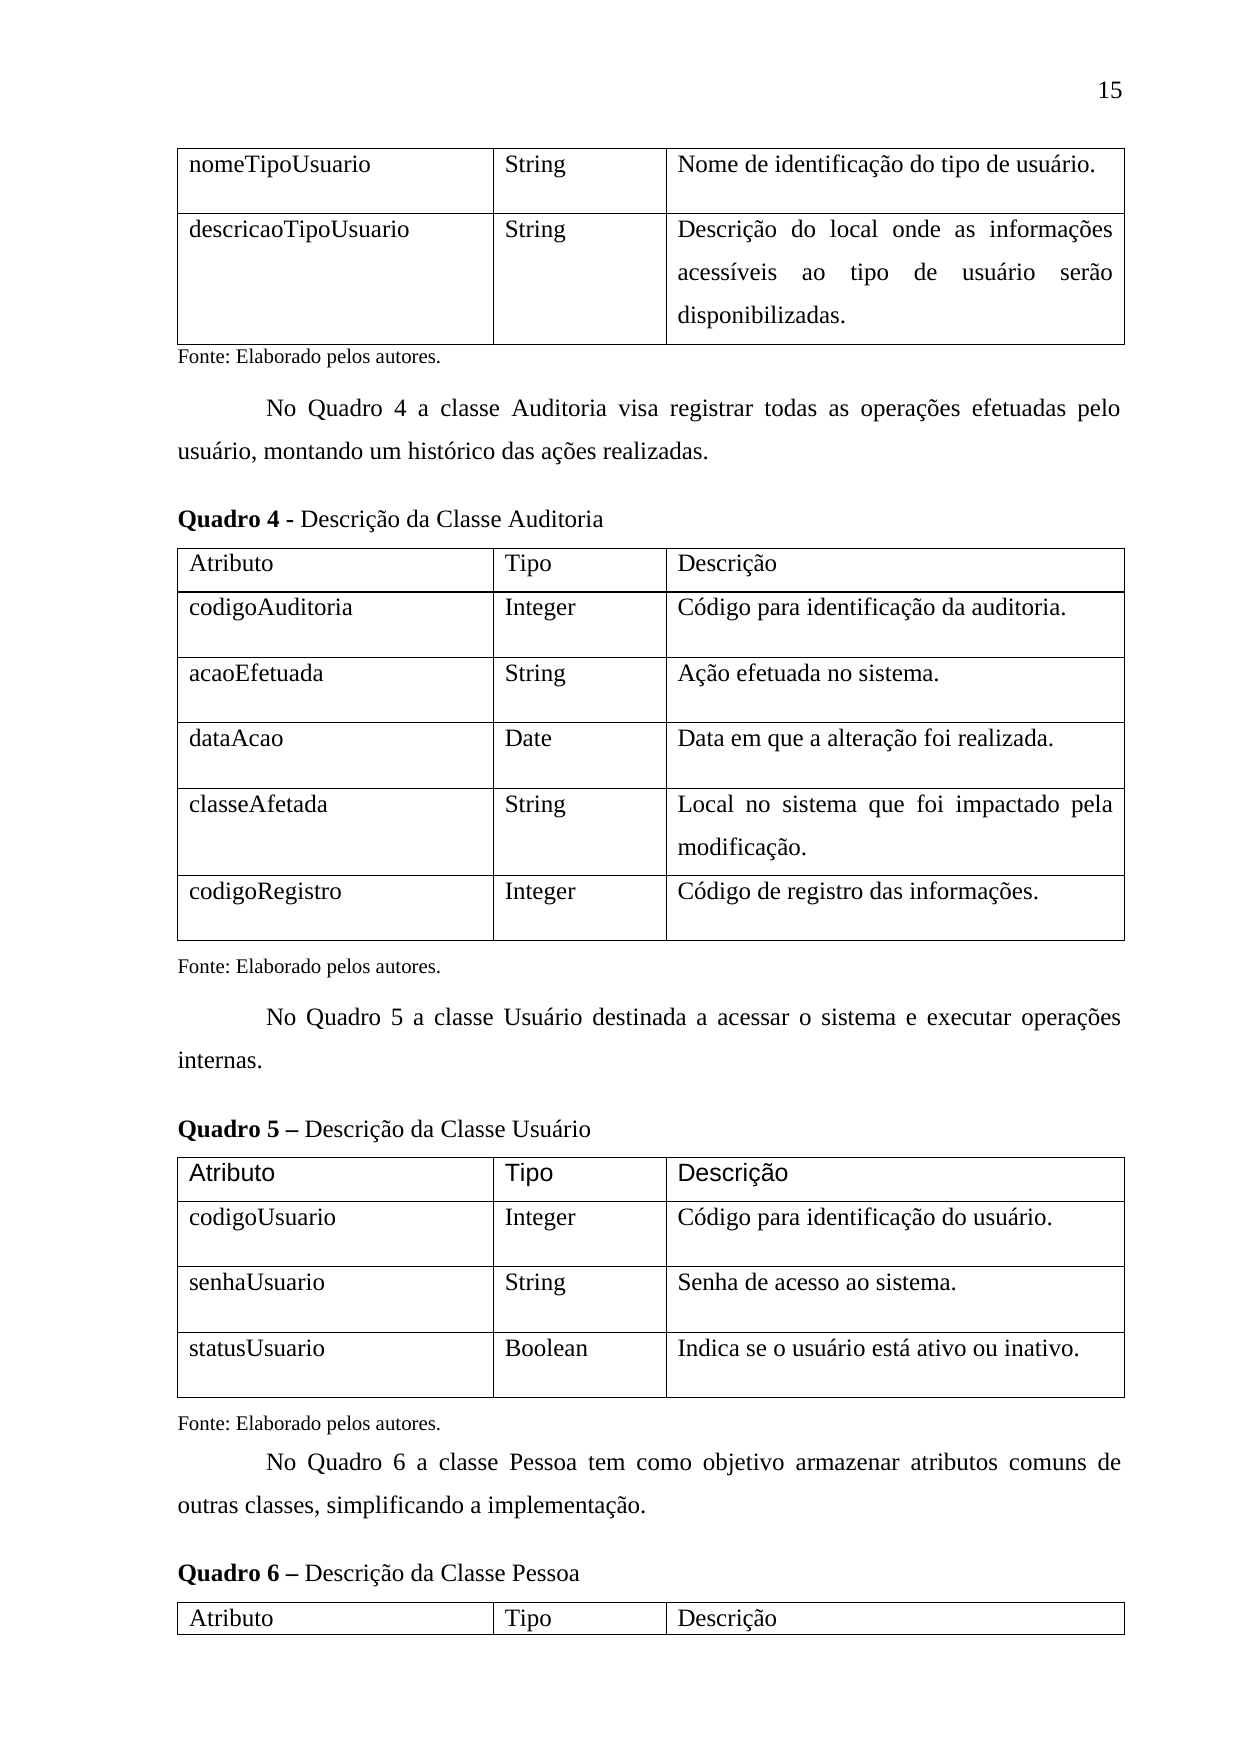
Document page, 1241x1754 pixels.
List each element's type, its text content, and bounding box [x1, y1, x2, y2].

table_header Tipo [494, 1158, 666, 1201]
table_header Descrição [667, 1158, 1124, 1201]
table_cell String [494, 789, 666, 875]
table_header Descrição [667, 1603, 1124, 1634]
table_cell senhaUsuario [178, 1267, 493, 1332]
table_cell statusUsuario [178, 1333, 493, 1397]
table_cell nomeTipoUsuario [178, 149, 493, 213]
text Fonte: Elaborado pelos autores. [177, 954, 1122, 978]
table_cell String [494, 658, 666, 722]
table_header Tipo [494, 1603, 666, 1634]
table_cell Código para identificação do usuário. [667, 1202, 1124, 1266]
text No Quadro 5 a classe Usuário destinada a acessar o sistema e executar operações internas. [177, 1002, 1122, 1074]
table_cell Date [494, 723, 666, 788]
table_cell codigoUsuario [178, 1202, 493, 1266]
text Fonte: Elaborado pelos autores. [177, 345, 1122, 368]
table_cell codigoRegistro [178, 876, 493, 940]
table_cell String [494, 1267, 666, 1332]
text Quadro 4 - Descrição da Classe Auditoria [177, 504, 1122, 533]
text Quadro 5 – Descrição da Classe Usuário [177, 1114, 1122, 1142]
table_header Tipo [494, 549, 666, 591]
table_header Descrição [667, 549, 1124, 591]
table_cell dataAcao [178, 723, 493, 788]
table_cell Código de registro das informações. [667, 876, 1124, 940]
table_header Atributo [178, 549, 493, 591]
table_cell Nome de identificação do tipo de usuário. [667, 149, 1124, 213]
table_cell String [494, 149, 666, 213]
text Quadro 6 – Descrição da Classe Pessoa [177, 1558, 1122, 1587]
table_cell Descrição do local onde as informações acessíveis ao tipo de usuário serão disponibilizadas. [667, 214, 1124, 343]
table_cell Senha de acesso ao sistema. [667, 1267, 1124, 1332]
table_cell Boolean [494, 1333, 666, 1397]
table_cell Indica se o usuário está ativo ou inativo. [667, 1333, 1124, 1397]
table_cell Local no sistema que foi impactado pela modificação. [667, 789, 1124, 875]
text Fonte: Elaborado pelos autores. [177, 1411, 1122, 1435]
table_cell descricaoTipoUsuario [178, 214, 493, 343]
table_cell Integer [494, 1202, 666, 1266]
table_cell Integer [494, 593, 666, 657]
text No Quadro 4 a classe Auditoria visa registrar todas as operações efetuadas pelo usuário, montando um histórico das ações realizadas. [177, 393, 1122, 465]
table_cell acaoEfetuada [178, 658, 493, 722]
table_cell Data em que a alteração foi realizada. [667, 723, 1124, 788]
table_cell Código para identificação da auditoria. [667, 593, 1124, 657]
table_cell String [494, 214, 666, 343]
text No Quadro 6 a classe Pessoa tem como objetivo armazenar atributos comuns de outras classes, simplificando a implementação. [177, 1447, 1122, 1519]
table_cell Integer [494, 876, 666, 940]
table_cell codigoAuditoria [178, 593, 493, 657]
table_header Atributo [178, 1603, 493, 1634]
table_header Atributo [178, 1158, 493, 1201]
table_cell Ação efetuada no sistema. [667, 658, 1124, 722]
table_cell classeAfetada [178, 789, 493, 875]
